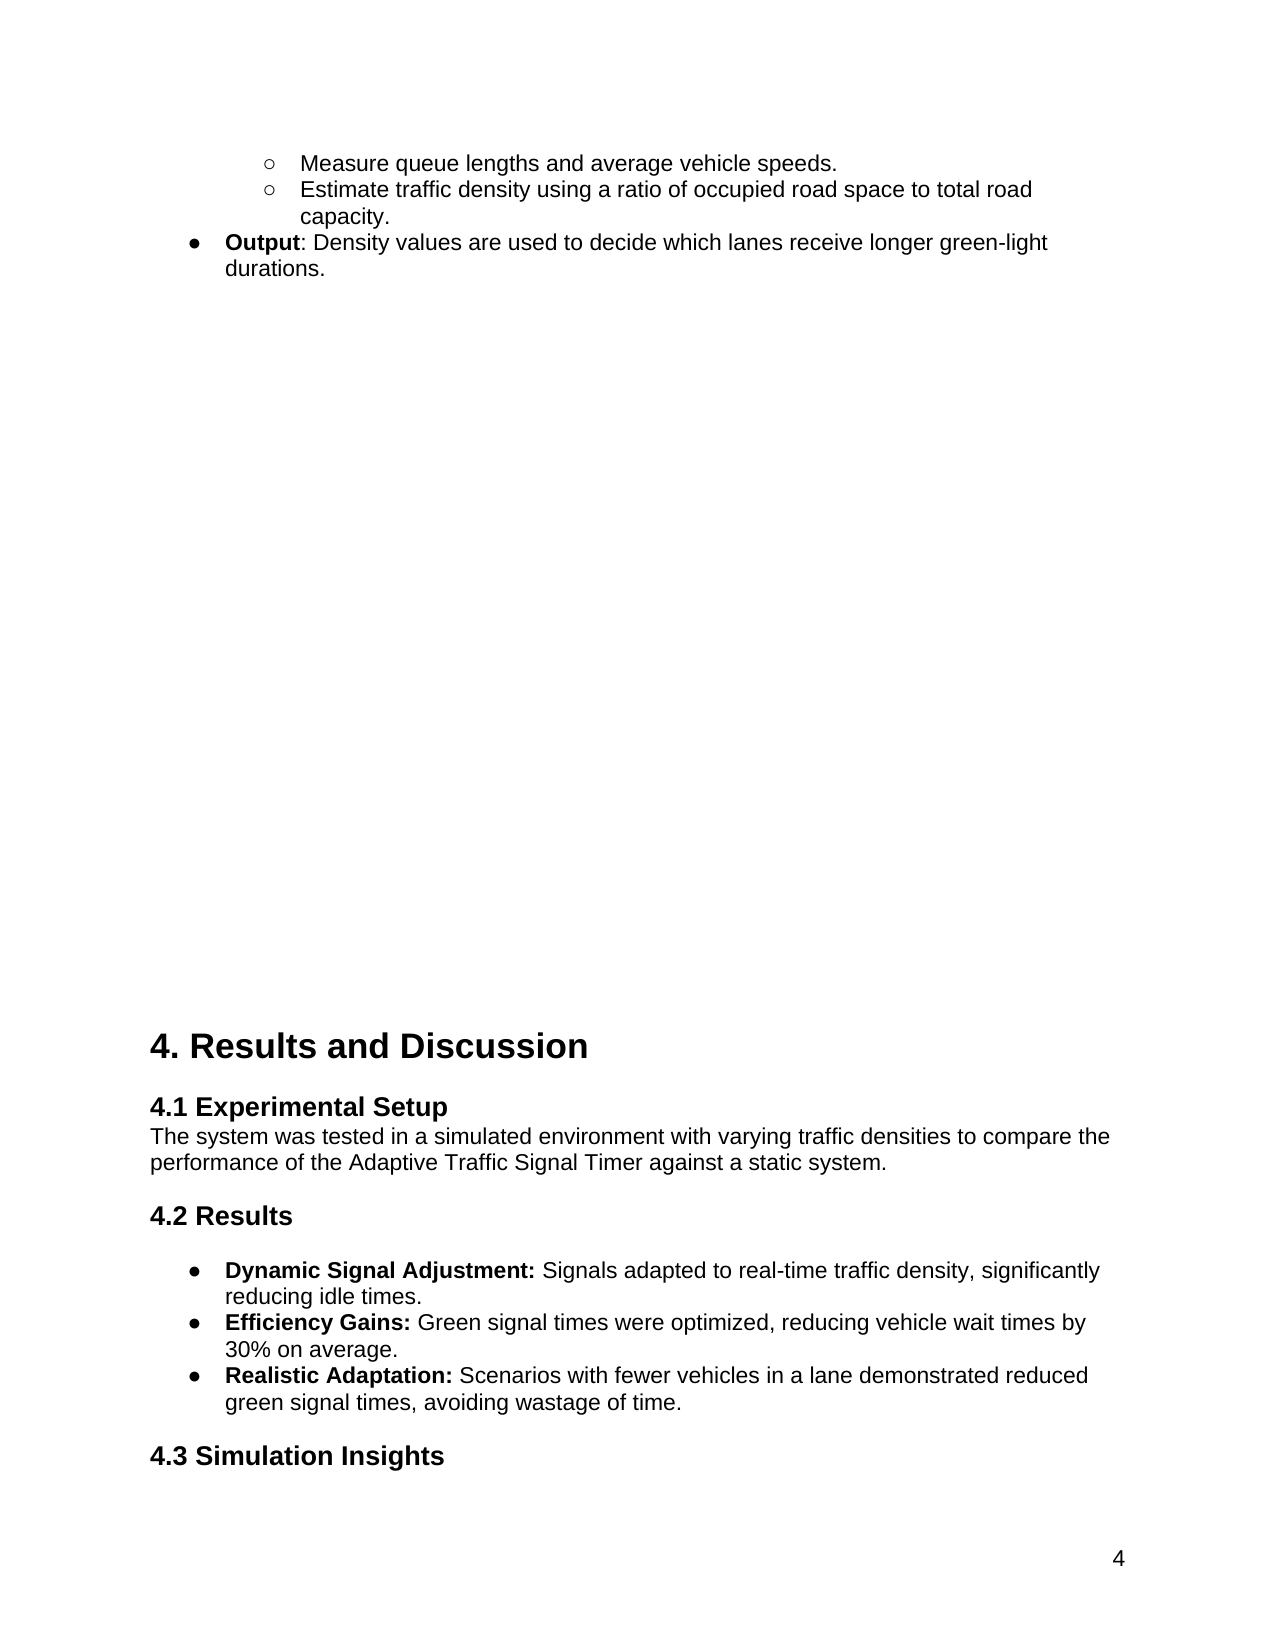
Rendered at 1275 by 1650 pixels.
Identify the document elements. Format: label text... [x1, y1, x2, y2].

list Estimate traffic density using a ratio of occupied road space to total road capacity. [262, 176, 1125, 229]
list Measure queue lengths and average vehicle speeds. [262, 150, 1125, 176]
subtitle 4. Results and Discussion [150, 1026, 1125, 1066]
text 4.3 Simulation Insights [150, 1440, 1125, 1471]
list Realistic Adaptation: Scenarios with fewer vehicles in a lane demonstrated reduced green signal times, avoiding wastage of time. [187, 1362, 1125, 1415]
list Efficiency Gains: Green signal times were optimized, reducing vehicle wait times by 30% on average. [187, 1309, 1125, 1362]
list Output: Density values are used to decide which lanes receive longer green-light durations. [187, 229, 1125, 282]
text 4.1 Experimental Setup The system was tested in a simulated environment with varying traffic densities to compare the performance of the Adaptive Traffic Signal Timer against a static system. [150, 1091, 1125, 1175]
text 4.2 Results [150, 1200, 1125, 1232]
list Dynamic Signal Adjustment: Signals adapted to real-time traffic density, significantly reducing idle times. [187, 1257, 1125, 1309]
